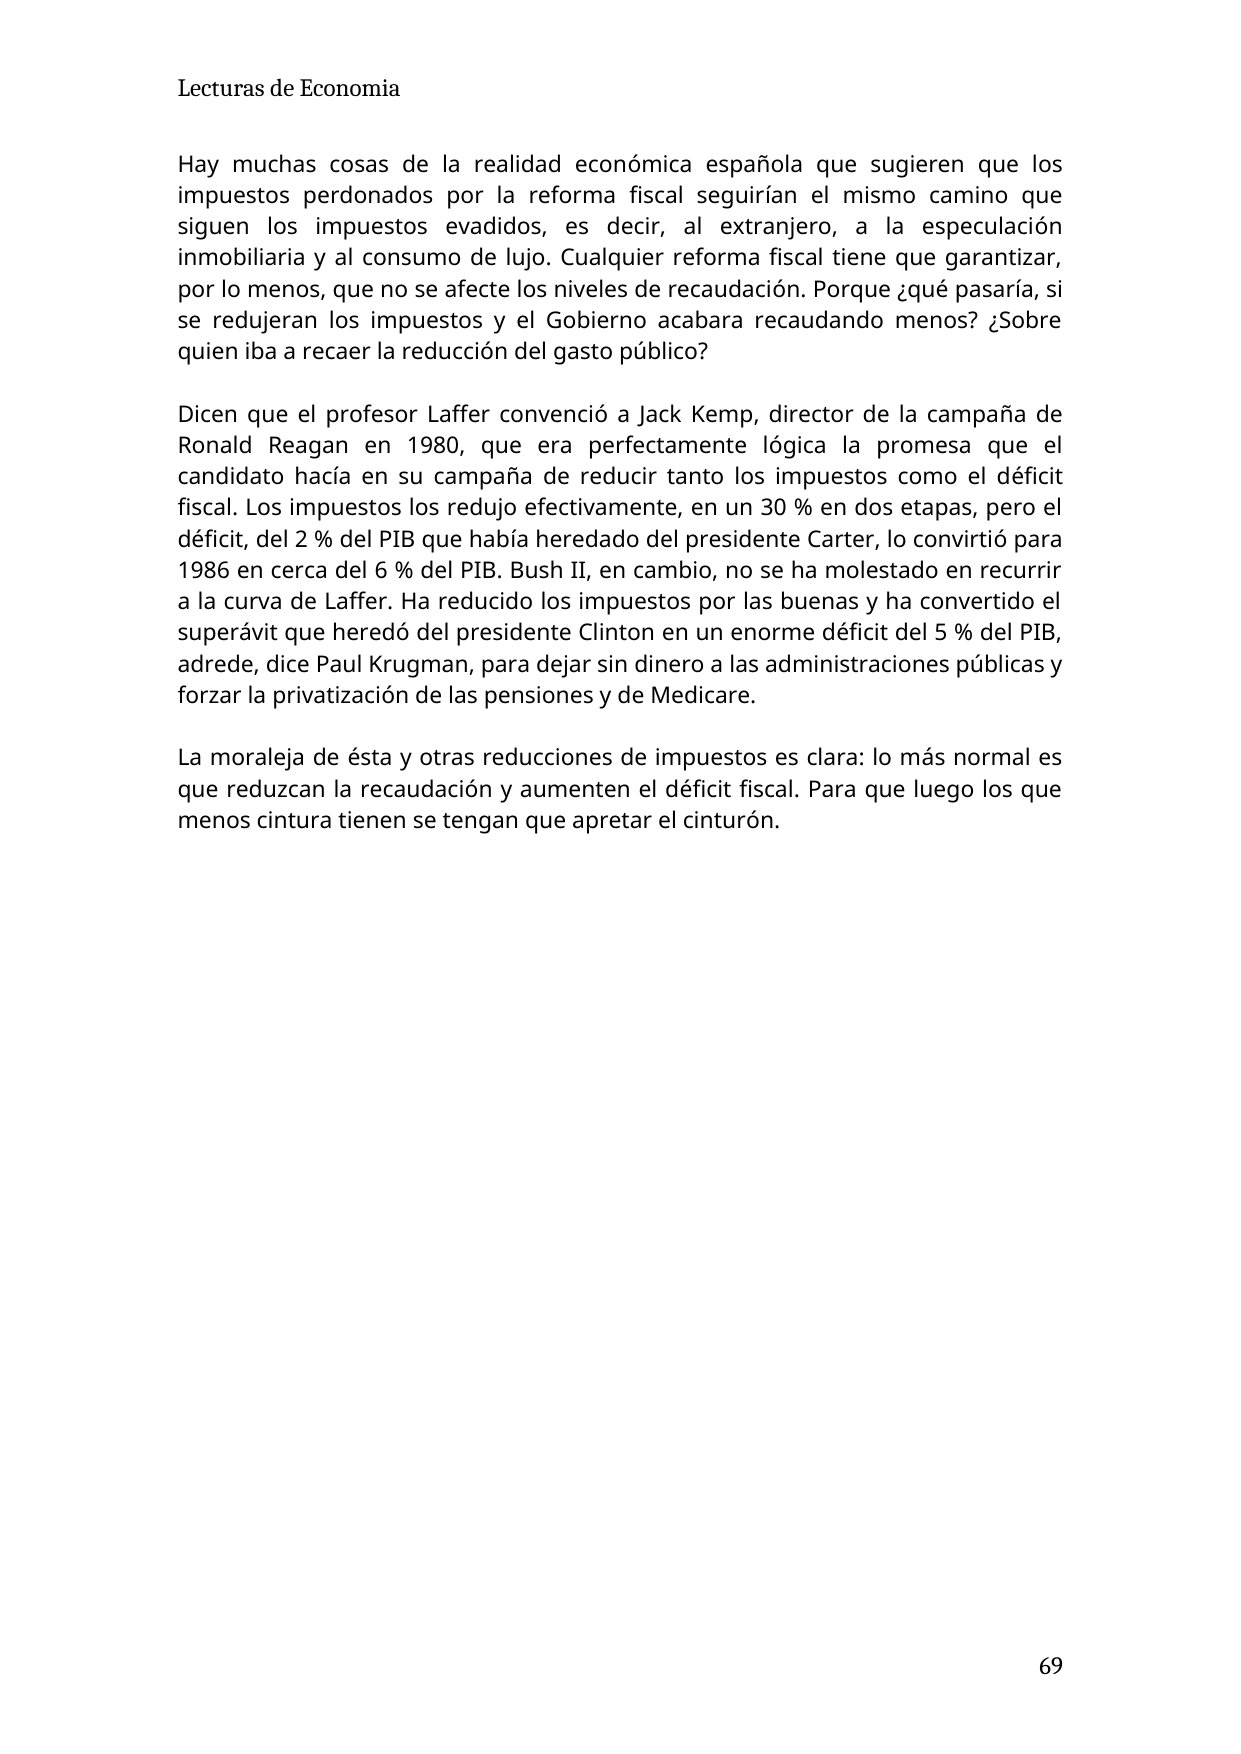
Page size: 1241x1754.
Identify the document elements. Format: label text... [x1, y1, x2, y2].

text La moraleja de ésta y otras reducciones de impuestos es clara: lo más normal es que reduzcan la recaudación y aumenten el déficit fiscal. Para que luego los que menos cintura tienen se tengan que apretar el cinturón. [177, 741, 1063, 835]
text Dicen que el profesor Laffer convenció a Jack Kemp, director de la campaña de Ronald Reagan en 1980, que era perfectamente lógica la promesa que el candidato hacía en su campaña de reducir tanto los impuestos como el déficit fiscal. Los impuestos los redujo efectivamente, en un 30 % en dos etapas, pero el déficit, del 2 % del PIB que había heredado del presidente Carter, lo convirtió para 1986 en cerca del 6 % del PIB. Bush II, en cambio, no se ha molestado en recurrir a la curva de Laffer. Ha reducido los impuestos por las buenas y ha convertido el superávit que heredó del presidente Clinton en un enorme déficit del 5 % del PIB, adrede, dice Paul Krugman, para dejar sin dinero a las administraciones públicas y forzar la privatización de las pensiones y de Medicare. [177, 398, 1063, 710]
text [177, 148, 1063, 366]
